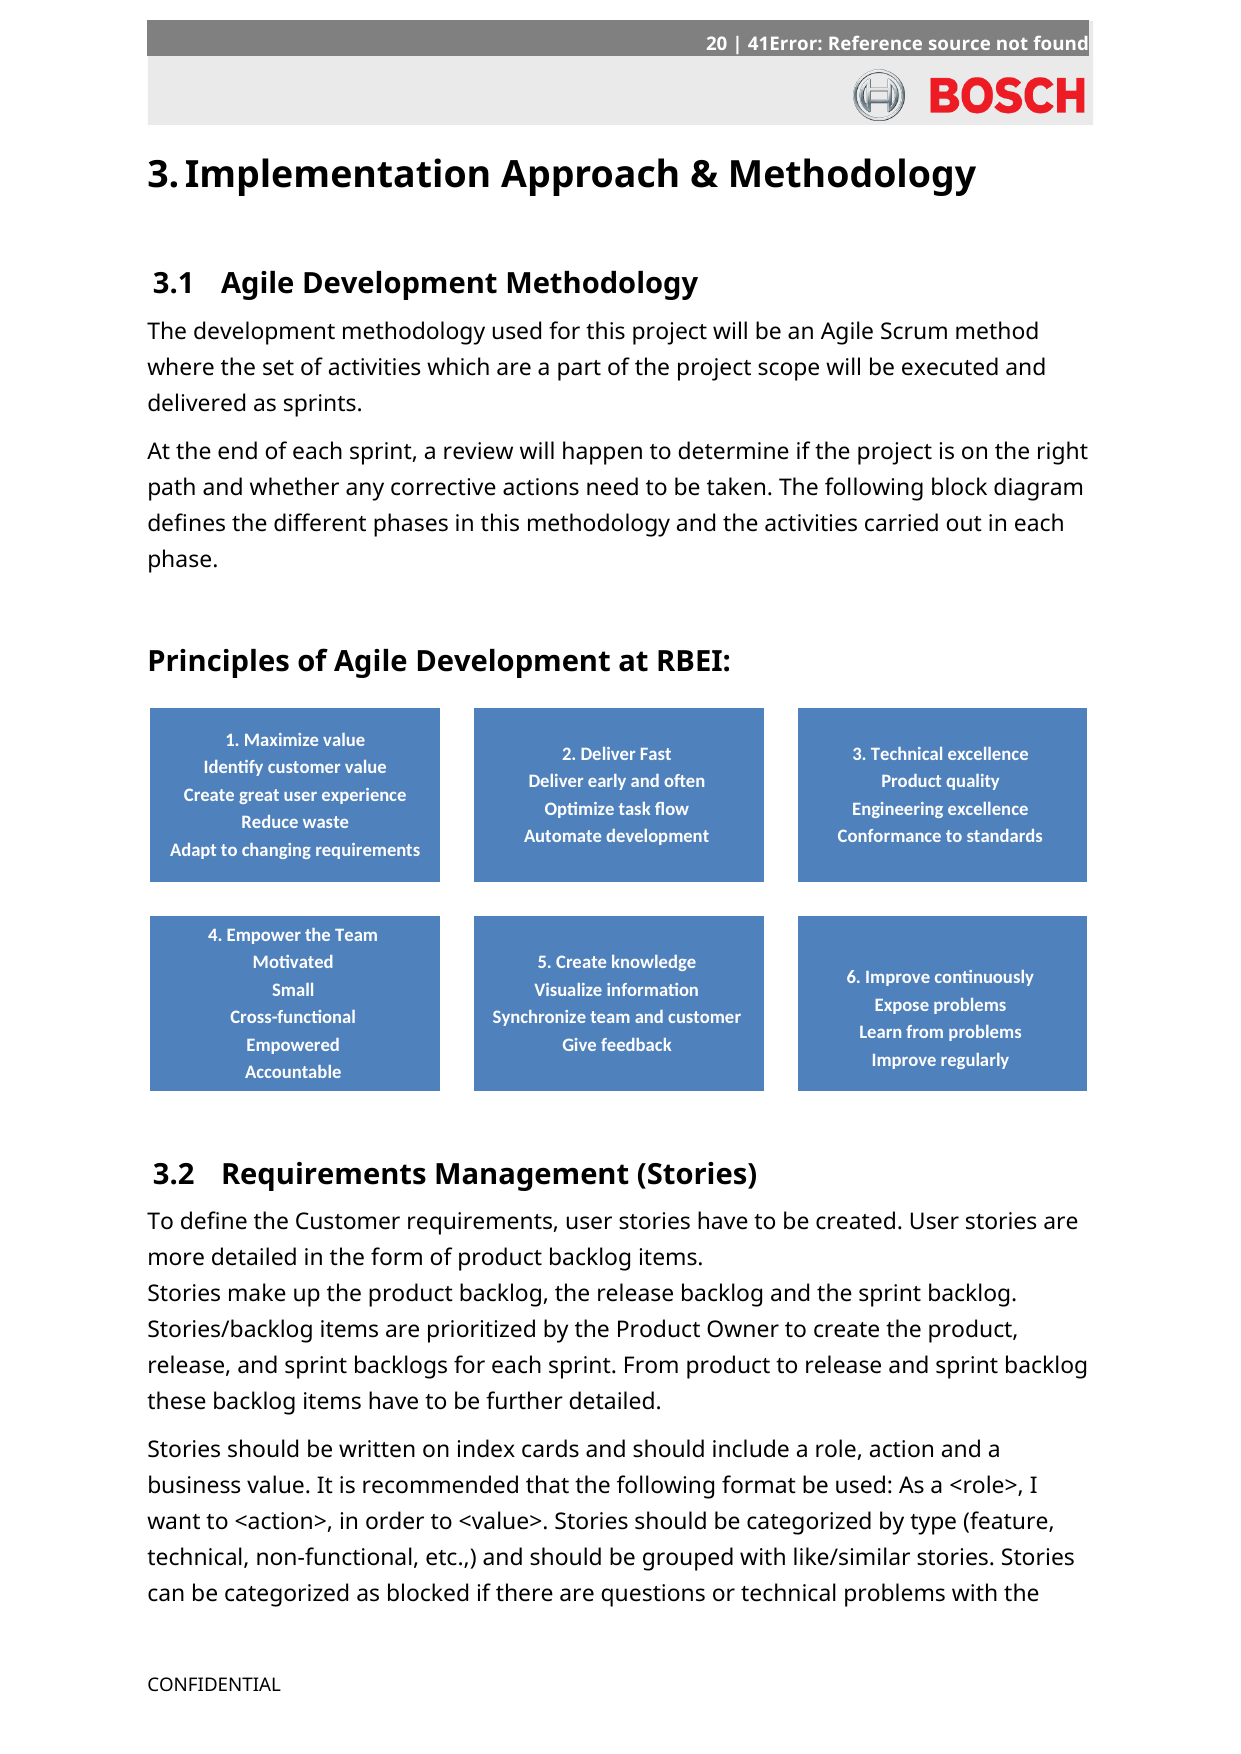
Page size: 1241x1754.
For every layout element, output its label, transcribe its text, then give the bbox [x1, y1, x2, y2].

subtitle Agile Development Methodology [153, 263, 1093, 302]
text To define the Customer requirements, user stories have to be created. User stories are more detailed in the form of product backlog items. [147, 1205, 1093, 1272]
text Stories make up the product backlog, the release backlog and the sprint backlog. Stories/backlog items are prioritized by the Product Owner to create the product, release, and sprint backlogs for each sprint. From product to release and sprint backlog these backlog items have to be further detailed. [147, 1277, 1093, 1416]
text Principles of Agile Development at RBEI: [147, 640, 1093, 1107]
subtitle Implementation Approach & Methodology [147, 147, 1093, 198]
subtitle Requirements Management (Stories) [153, 1153, 1093, 1193]
text At the end of each sprint, a review will happen to determine if the project is on the right path and whether any corrective actions need to be taken. The following block diagram defines the different phases in this methodology and the activities carried out in each phase. [147, 435, 1093, 574]
text The development methodology used for this project will be an Agile Scrum method where the set of activities which are a part of the project scope will be executed and delivered as sprints. [147, 315, 1093, 418]
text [147, 1433, 1093, 1608]
picture [147, 21, 1094, 125]
